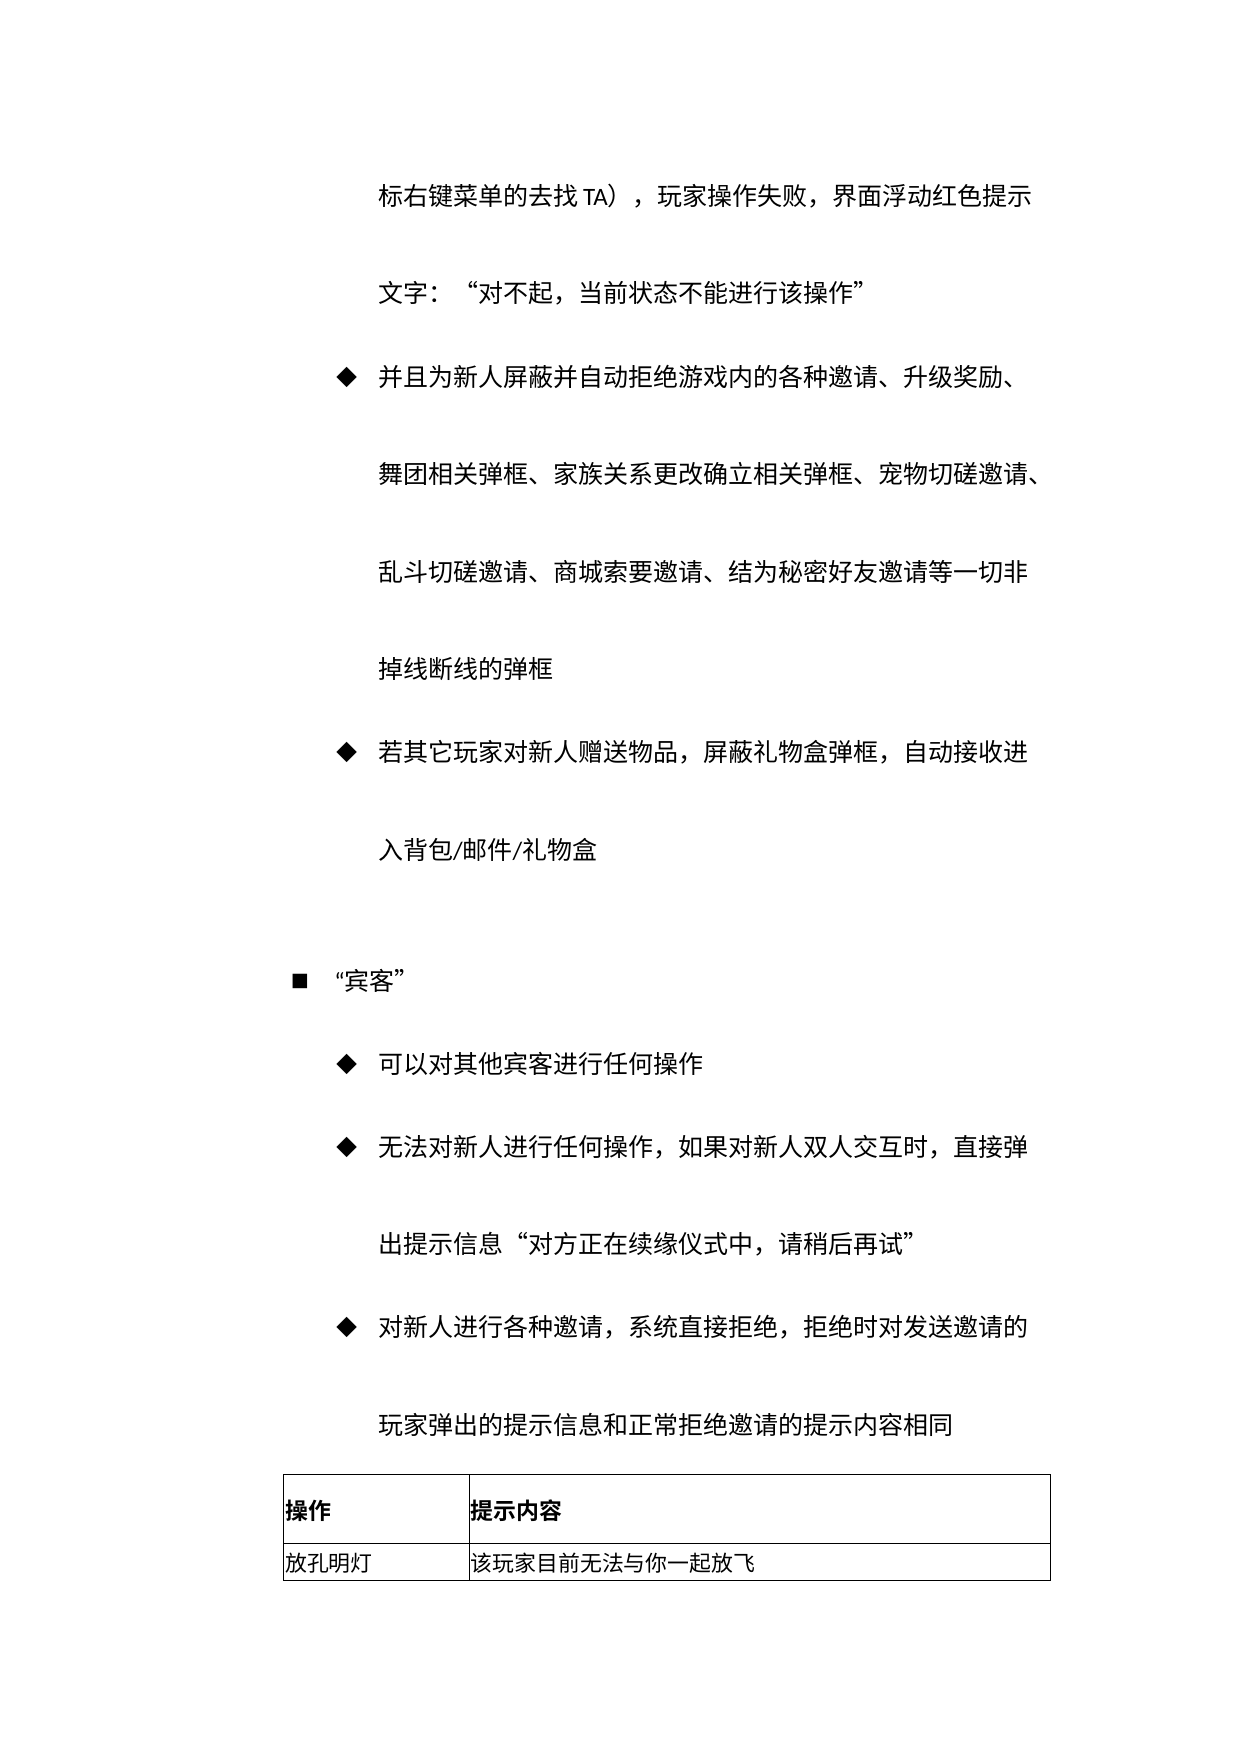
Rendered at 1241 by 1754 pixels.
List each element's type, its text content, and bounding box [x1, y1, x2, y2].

table_header 提示内容 [470, 1475, 1050, 1543]
list 无法对新人进行任何操作，如果对新人双人交互时，直接弹出提示信息“对方正在续缘仪式中，请稍后再试” [334, 1113, 1053, 1275]
list 并且为新人屏蔽并自动拒绝游戏内的各种邀请、升级奖励、舞团相关弹框、家族关系更改确立相关弹框、宠物切磋邀请、乱斗切磋邀请、商城索要邀请、结为秘密好友邀请等一切非掉线断线的弹框 [334, 343, 1053, 700]
table_cell 该玩家目前无法与你一起放飞 [470, 1544, 1050, 1580]
list 对新人进行各种邀请，系统直接拒绝，拒绝时对发送邀请的玩家弹出的提示信息和正常拒绝邀请的提示内容相同 [334, 1293, 1053, 1456]
table_header 操作 [284, 1475, 469, 1543]
table_cell 放孔明灯 [284, 1544, 469, 1580]
list “宾客” [290, 947, 1053, 1012]
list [334, 162, 1053, 324]
list 可以对其他宾客进行任何操作 [334, 1030, 1053, 1095]
list 若其它玩家对新人赠送物品，屏蔽礼物盒弹框，自动接收进入背包/邮件/礼物盒 [334, 718, 1053, 881]
